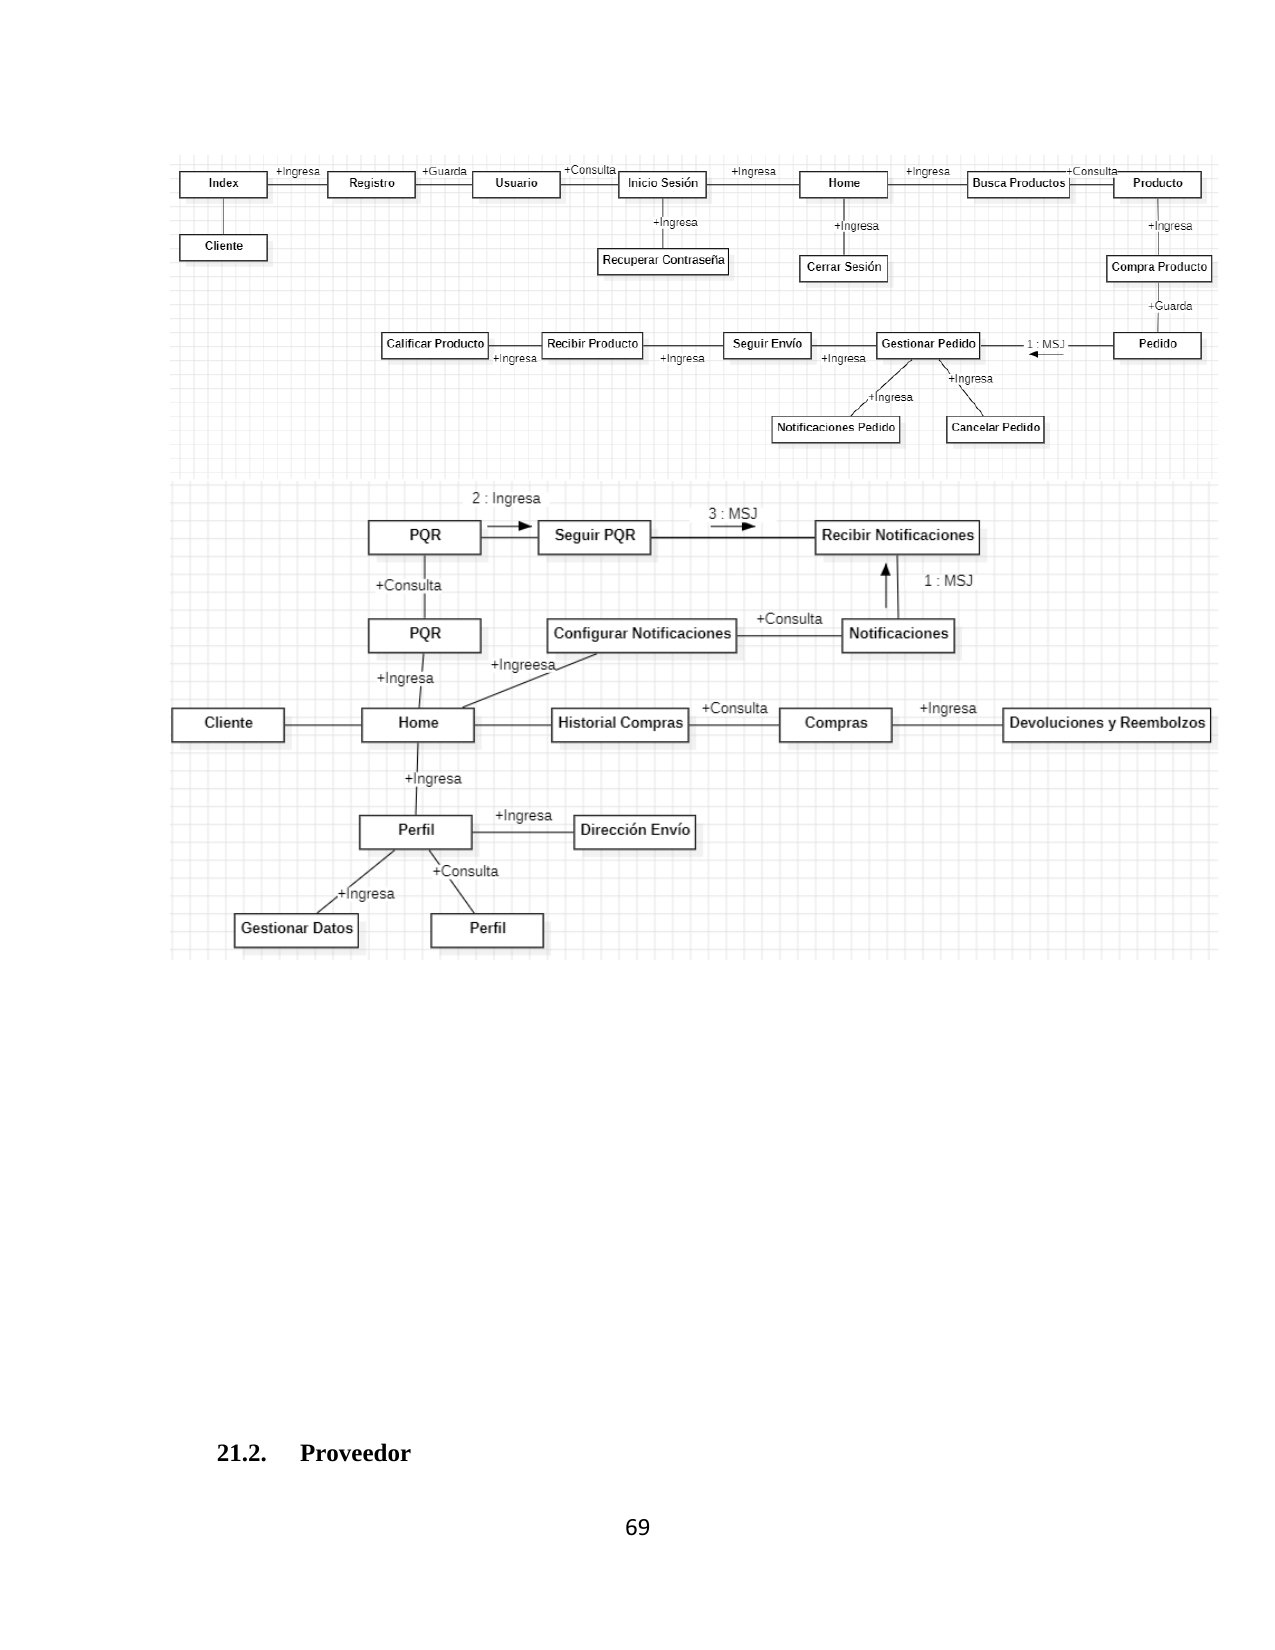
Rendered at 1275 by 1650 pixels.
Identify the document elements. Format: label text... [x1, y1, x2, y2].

subtitle Proveedor [179, 1438, 1197, 1467]
